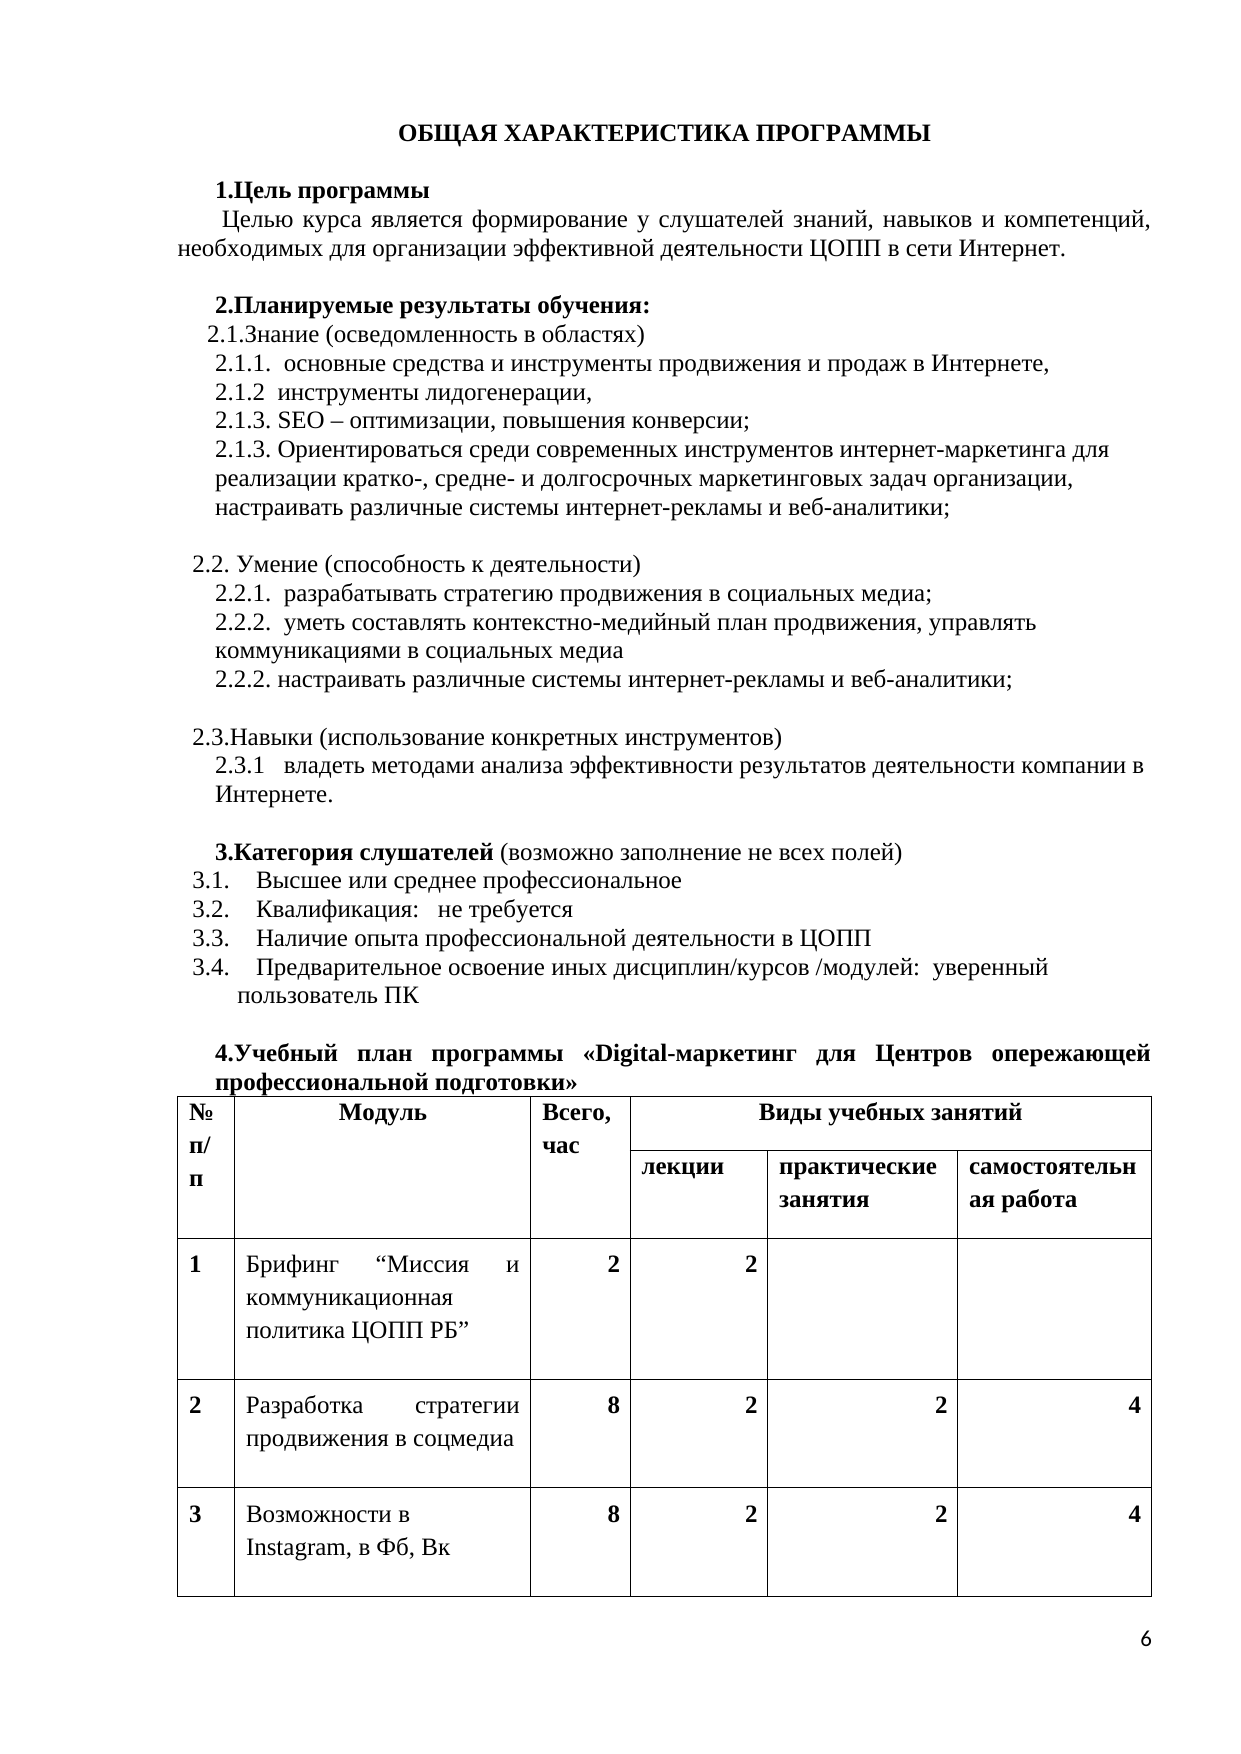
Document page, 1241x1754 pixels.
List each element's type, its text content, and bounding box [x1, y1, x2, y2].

table_cell 2 [631, 1380, 767, 1487]
table_cell практические занятия [768, 1151, 957, 1238]
text 4.Учебный план программы «Digital-маркетинг для Центров опережающей профессиональной подготовки» [215, 1038, 1152, 1096]
table_cell 8 [531, 1488, 630, 1596]
text Целью курса является формирование у слушателей знаний, навыков и компетенций, необходимых для организации эффективной деятельности ЦОПП в сети Интернет. [177, 204, 1152, 262]
list Квалификация: не требуется [192, 894, 1152, 923]
table_cell 2 [178, 1380, 234, 1487]
text 2.Планируемые результаты обучения: [215, 291, 1152, 319]
table_cell 2 [531, 1239, 630, 1379]
table_cell [958, 1239, 1151, 1379]
text 3.Категория слушателей (возможно заполнение не всех полей) [215, 837, 1152, 866]
text 2.1.2 инструменты лидогенерации, [215, 377, 1152, 406]
text 2.2.1. разрабатывать стратегию продвижения в социальных медиа; [215, 578, 1152, 607]
list Предварительное освоение иных дисциплин/курсов /модулей: уверенный пользователь ПК [192, 952, 1152, 1009]
table_cell 4 [958, 1380, 1151, 1487]
text 2.1.Знание (осведомленность в областях) [207, 319, 1152, 348]
table_cell лекции [631, 1151, 767, 1238]
table_cell 2 [631, 1488, 767, 1596]
text 2.3.Навыки (использование конкретных инструментов) [192, 722, 1152, 751]
list Наличие опыта профессиональной деятельности в ЦОПП [192, 923, 1152, 952]
text 2.2. Умение (способность к деятельности) [192, 549, 1152, 578]
table_cell 8 [531, 1380, 630, 1487]
text 2.2.2. уметь составлять контекстно-медийный план продвижения, управлять коммуникациями в социальных медиа [215, 607, 1152, 664]
text 2.3.1 владеть методами анализа эффективности результатов деятельности компании в Интернете. [215, 751, 1152, 808]
text 2.1.3. SEO – оптимизации, повышения конверсии; [215, 406, 1152, 434]
table_cell 4 [958, 1488, 1151, 1596]
table_cell 3 [178, 1488, 234, 1596]
table_header Всего, час [531, 1097, 630, 1238]
text 2.2.2. настраивать различные системы интернет-рекламы и веб-аналитики; [215, 664, 1152, 693]
table_cell 2 [768, 1488, 957, 1596]
list Высшее или среднее профессиональное [192, 866, 1152, 894]
table_cell 2 [631, 1239, 767, 1379]
table_cell Возможности в Instagram, в Фб, Вк [235, 1488, 530, 1596]
text 1.Цель программы [215, 176, 1152, 204]
table_cell 1 [178, 1239, 234, 1379]
table_cell самостоятельная работа [958, 1151, 1151, 1238]
table_cell Брифинг “Миссия и коммуникационная политика ЦОПП РБ” [235, 1239, 530, 1379]
text 2.1.1. основные средства и инструменты продвижения и продаж в Интернете, [215, 348, 1152, 377]
table_header № п/п [178, 1097, 234, 1238]
table_header Виды учебных занятий [631, 1097, 1151, 1150]
table_header Модуль [235, 1097, 530, 1238]
table_cell Разработка стратегии продвижения в соцмедиа [235, 1380, 530, 1487]
text 2.1.3. Ориентироваться среди современных инструментов интернет-маркетинга для реализации кратко-, средне- и долгосрочных маркетинговых задач организации, настраивать различные системы интернет-рекламы и веб-аналитики; [215, 434, 1152, 521]
table_cell [768, 1239, 957, 1379]
table_cell 2 [768, 1380, 957, 1487]
text ОБЩАЯ ХАРАКТЕРИСТИКА ПРОГРАММЫ [177, 118, 1152, 147]
